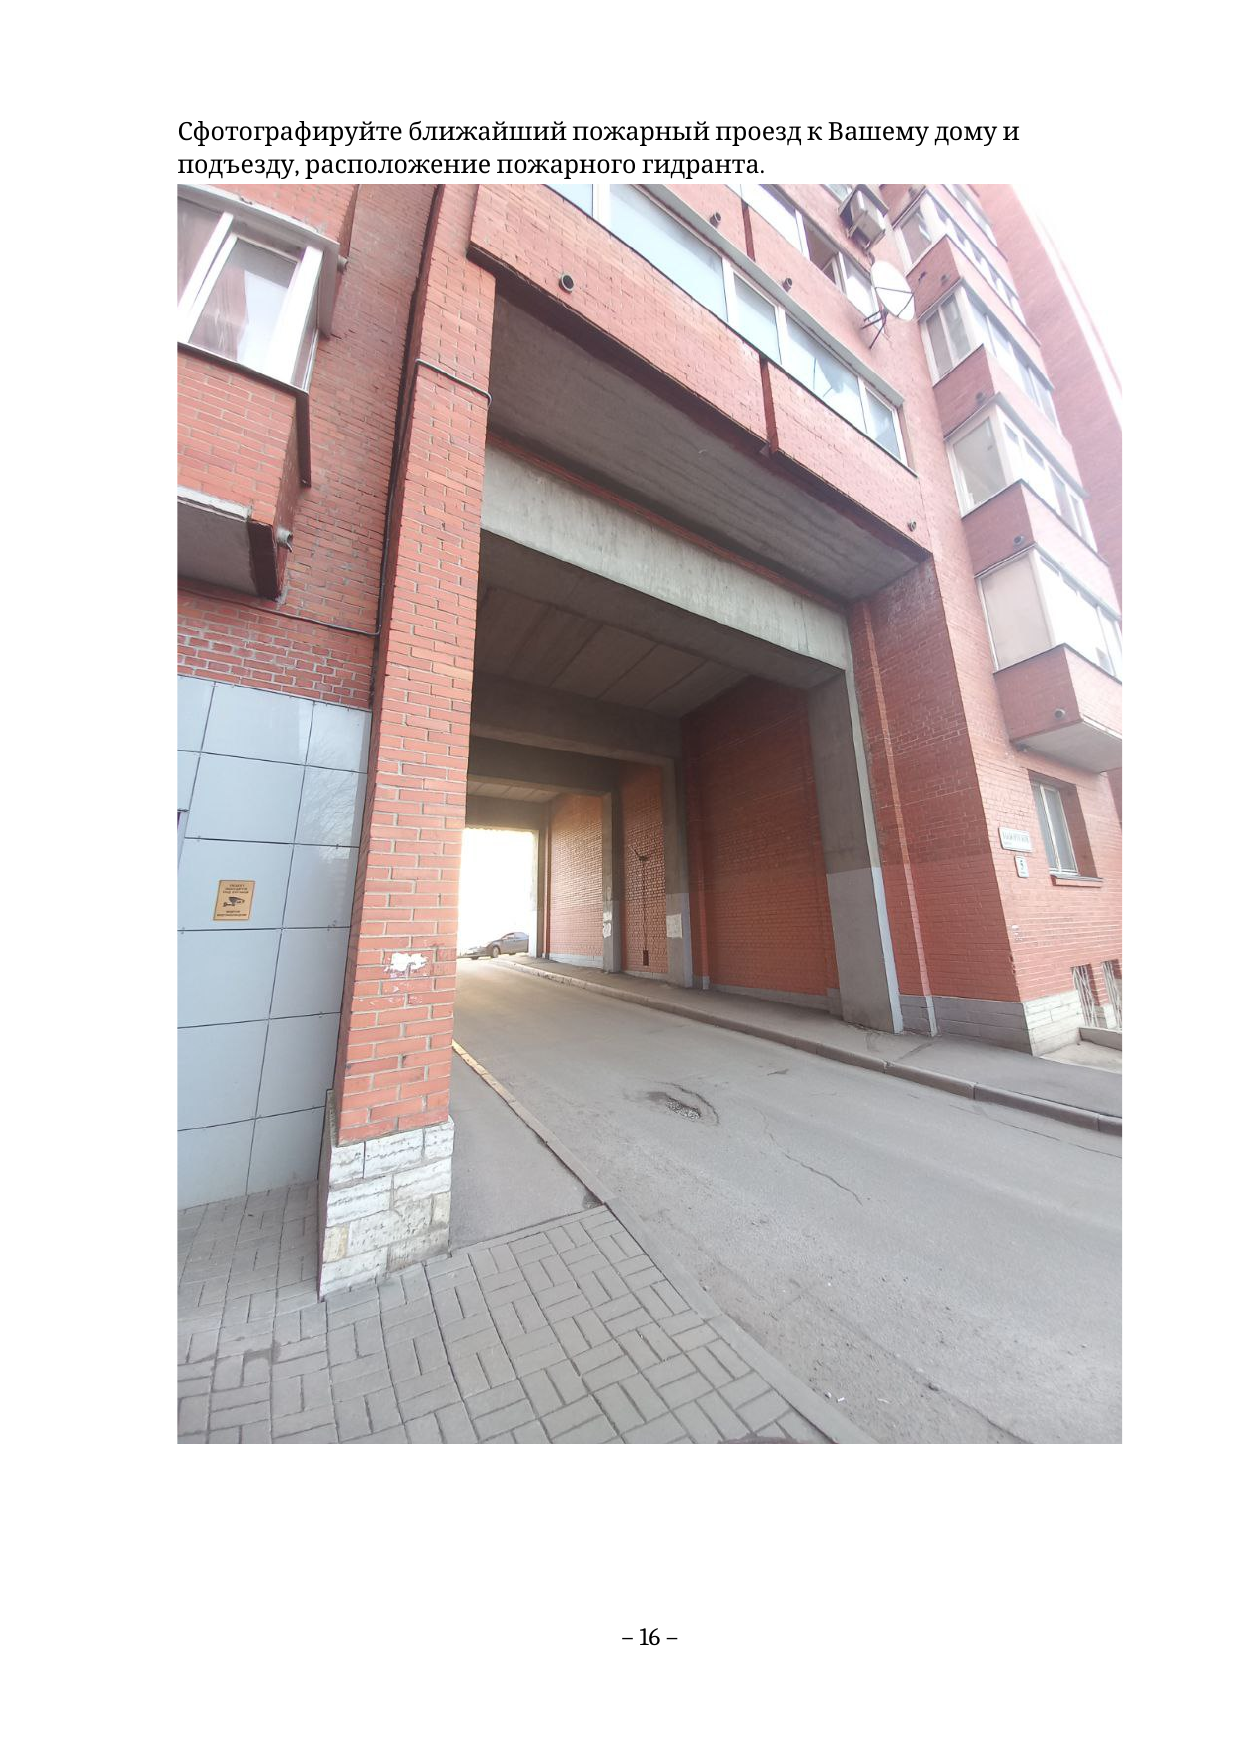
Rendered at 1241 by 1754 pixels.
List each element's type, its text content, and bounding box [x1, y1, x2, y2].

picture [177, 184, 1123, 1444]
text Сфотографируйте ближайший пожарный проезд к Вашему дому и подъезду, расположение пожарного гидранта. [177, 118, 1122, 184]
